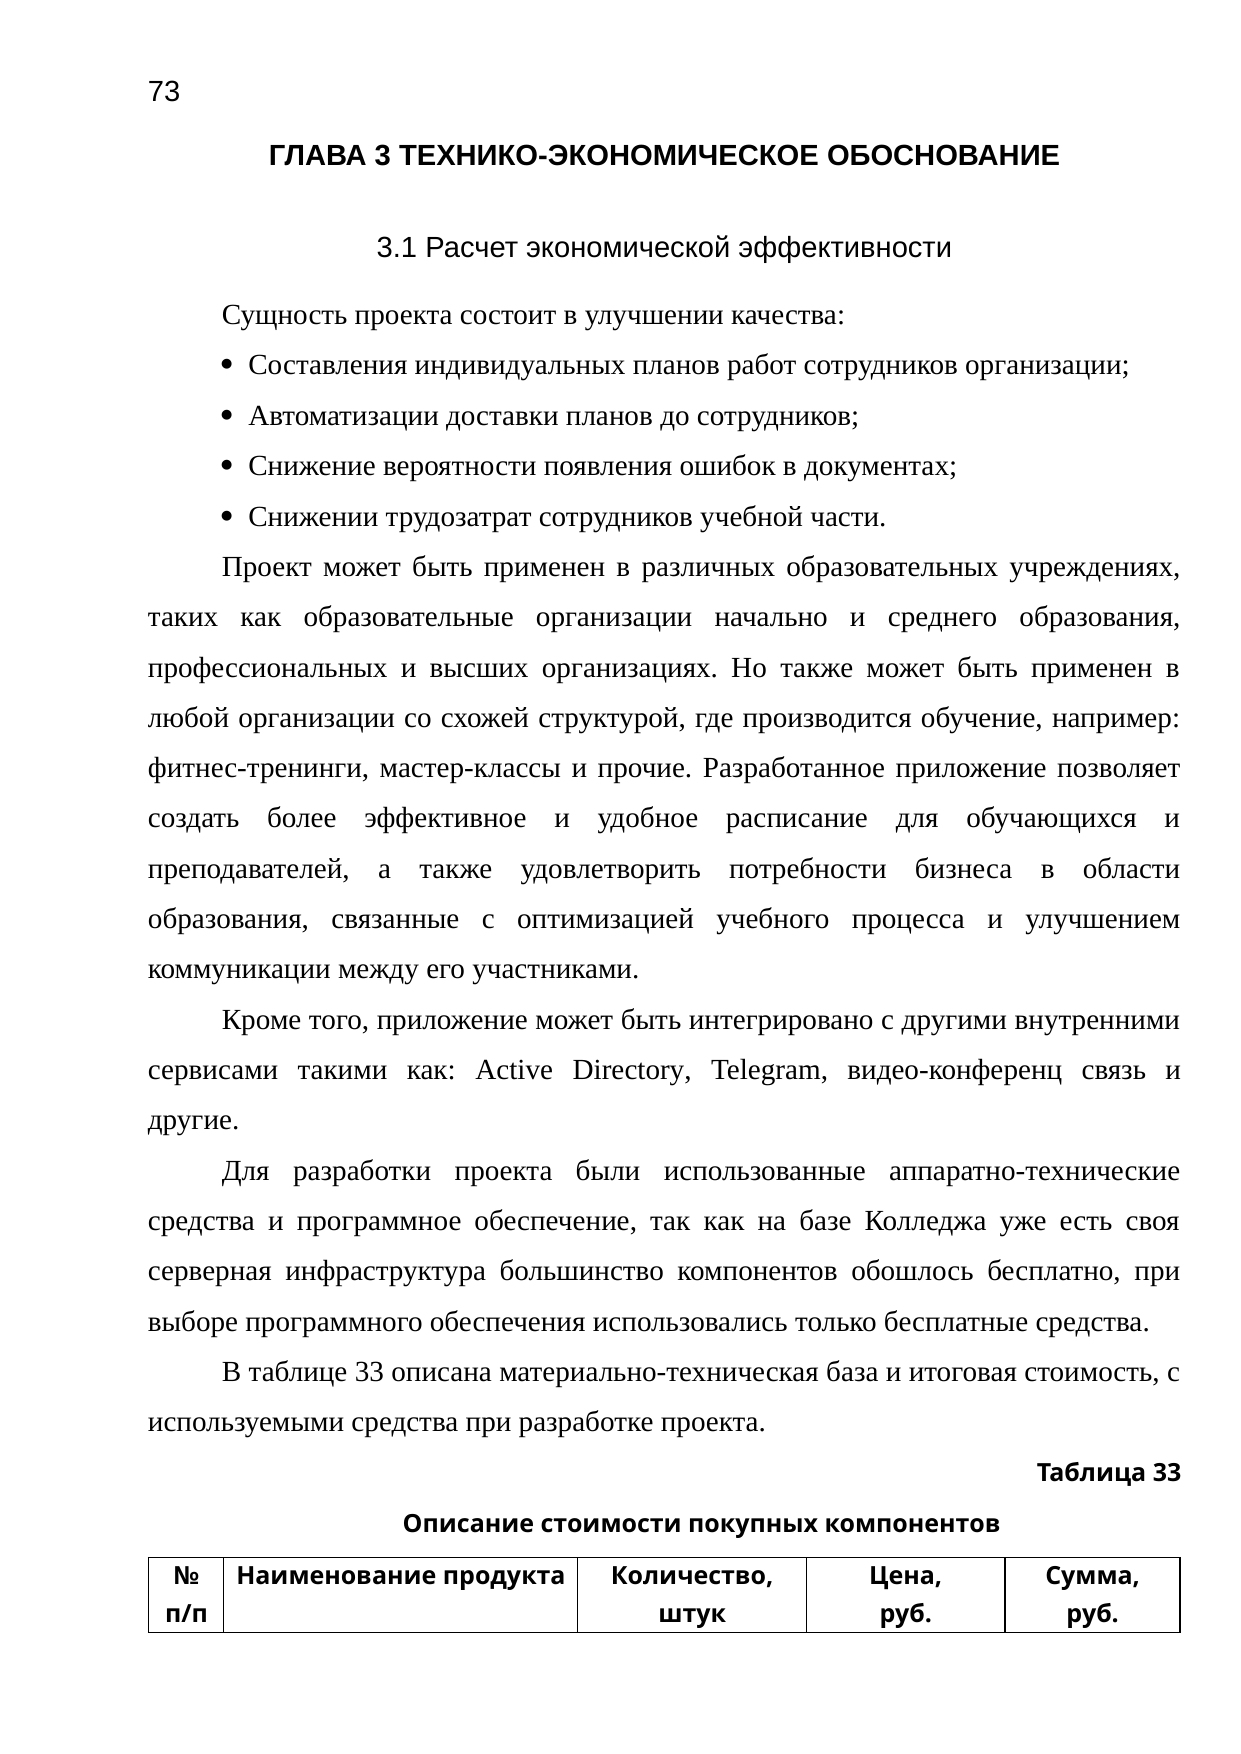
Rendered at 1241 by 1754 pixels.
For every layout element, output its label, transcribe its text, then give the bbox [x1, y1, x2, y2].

text Таблица 33 [148, 1455, 1181, 1489]
table_header Цена, руб. [807, 1558, 1004, 1632]
table_header Сумма, руб. [1006, 1558, 1179, 1632]
text Для разработки проекта были использованные аппаратно-технические средства и программное обеспечение, так как на базе Колледжа уже есть своя серверная инфраструктура большинство компонентов обошлось бесплатно, при выборе программного обеспечения использовались только бесплатные средства. [148, 1153, 1181, 1337]
text Кроме того, приложение может быть интегрировано с другими внутренними сервисами такими как: Active Directory, Telegram, видео-конференц связь и другие. [148, 1002, 1181, 1136]
text Проект может быть применен в различных образовательных учреждениях, таких как образовательные организации начально и среднего образования, профессиональных и высших организациях. Но также может быть применен в любой организации со схожей структурой, где производится обучение, например: фитнес-тренинги, мастер-классы и прочие. Разработанное приложение позволяет создать более эффективное и удобное расписание для обучающихся и преподавателей, а также удовлетворить потребности бизнеса в области образования, связанные с оптимизацией учебного процесса и улучшением коммуникации между его участниками. [148, 549, 1181, 985]
list Снижение вероятности появления ошибок в документах; [148, 448, 1181, 482]
subtitle ГЛАВА 3 ТЕХНИКО-ЭКОНОМИЧЕСКОЕ ОБОСНОВАНИЕ [148, 138, 1181, 171]
table_header Количество, штук [578, 1558, 806, 1632]
list Снижении трудозатрат сотрудников учебной части. [148, 499, 1181, 532]
table_header Наименование продукта [224, 1558, 577, 1632]
table_header № п/п [149, 1558, 223, 1632]
list Автоматизации доставки планов до сотрудников; [148, 398, 1181, 431]
subtitle Расчет экономической эффективности [148, 230, 1181, 263]
text Описание стоимости покупных компонентов [148, 1506, 1181, 1540]
list Составления индивидуальных планов работ сотрудников организации; [148, 347, 1181, 381]
text В таблице 33 описана материально-техническая база и итоговая стоимость, с используемыми средства при разработке проекта. [148, 1354, 1181, 1438]
text Сущность проекта состоит в улучшении качества: [148, 297, 1181, 331]
